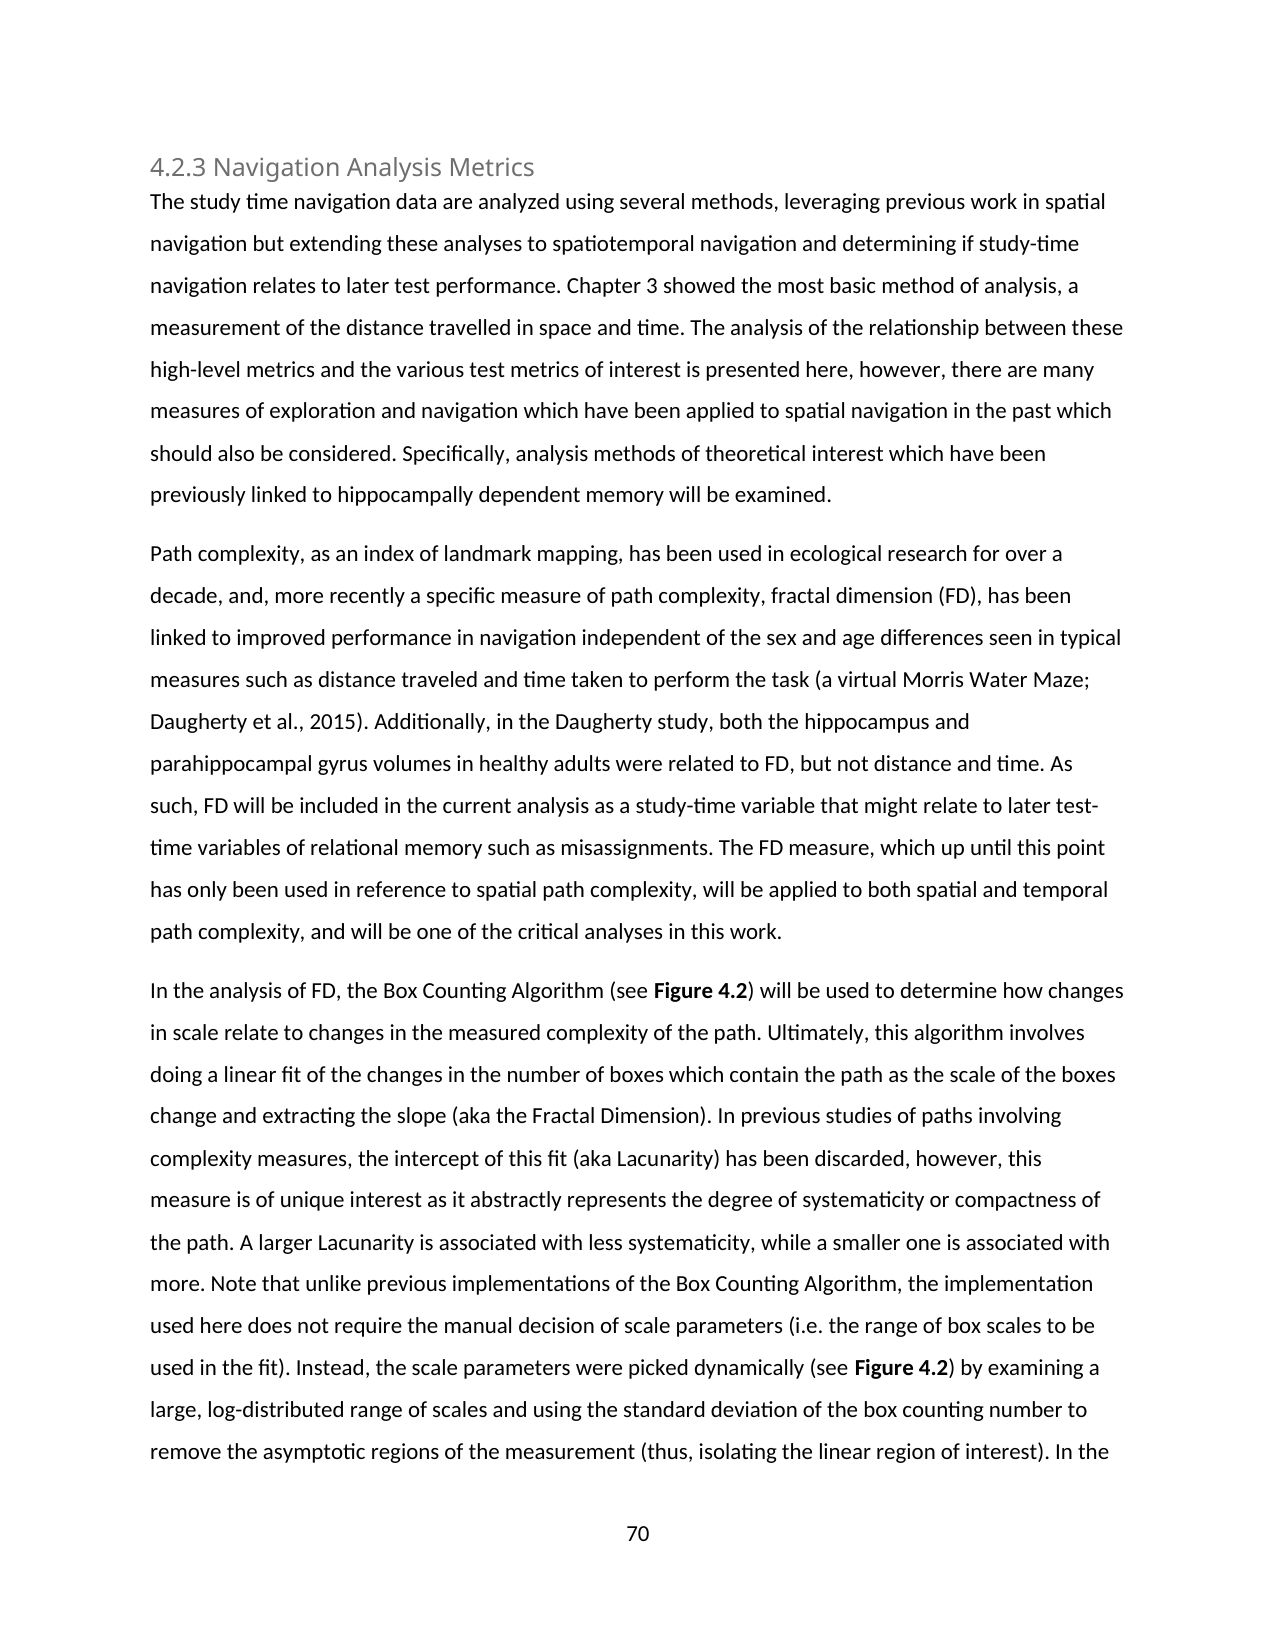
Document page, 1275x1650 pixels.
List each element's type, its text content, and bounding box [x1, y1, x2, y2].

subtitle 4.2.3 Navigation Analysis Metrics [150, 150, 1125, 184]
text The study time navigation data are analyzed using several methods, leveraging previous work in spatial navigation but extending these analyses to spatiotemporal navigation and determining if study-time navigation relates to later test performance. Chapter 3 showed the most basic method of analysis, a measurement of the distance travelled in space and time. The analysis of the relationship between these high-level metrics and the various test metrics of interest is presented here, however, there are many measures of exploration and navigation which have been applied to spatial navigation in the past which should also be considered. Specifically, analysis methods of theoretical interest which have been previously linked to hippocampally dependent memory will be examined. [150, 187, 1125, 509]
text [150, 976, 1125, 1466]
text Path complexity, as an index of landmark mapping, has been used in ecological research for over a decade, and, more recently a specific measure of path complexity, fractal dimension (FD), has been linked to improved performance in navigation independent of the sex and age differences seen in typical measures such as distance traveled and time taken to perform the task (a virtual Morris Water Maze; Daugherty et al., 2015). Additionally, in the Daugherty study, both the hippocampus and parahippocampal gyrus volumes in healthy adults were related to FD, but not distance and time. As such, FD will be included in the current analysis as a study-time variable that might relate to later test-time variables of relational memory such as misassignments. The FD measure, which up until this point has only been used in reference to spatial path complexity, will be applied to both spatial and temporal path complexity, and will be one of the critical analyses in this work. [150, 539, 1125, 945]
